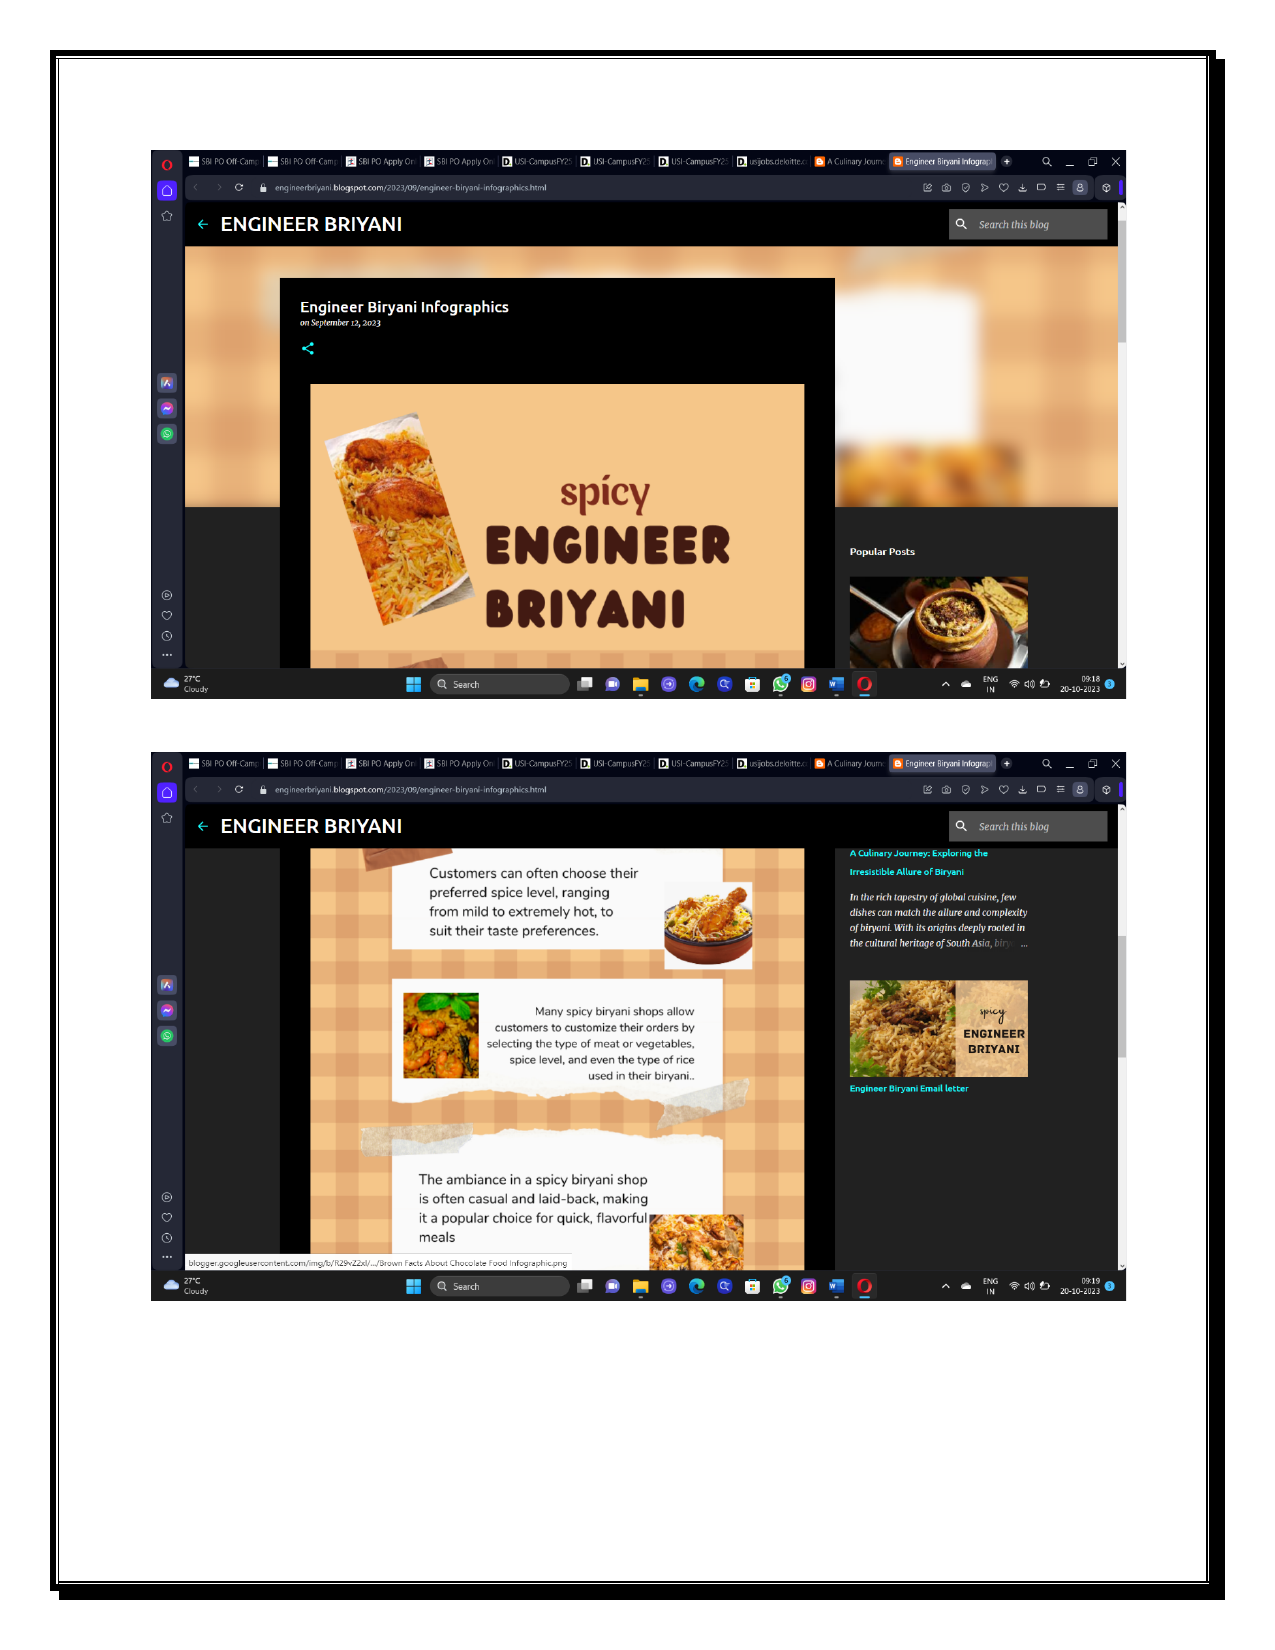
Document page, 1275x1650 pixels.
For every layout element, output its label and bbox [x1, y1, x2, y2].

picture [151, 752, 1127, 1301]
picture [151, 150, 1127, 699]
